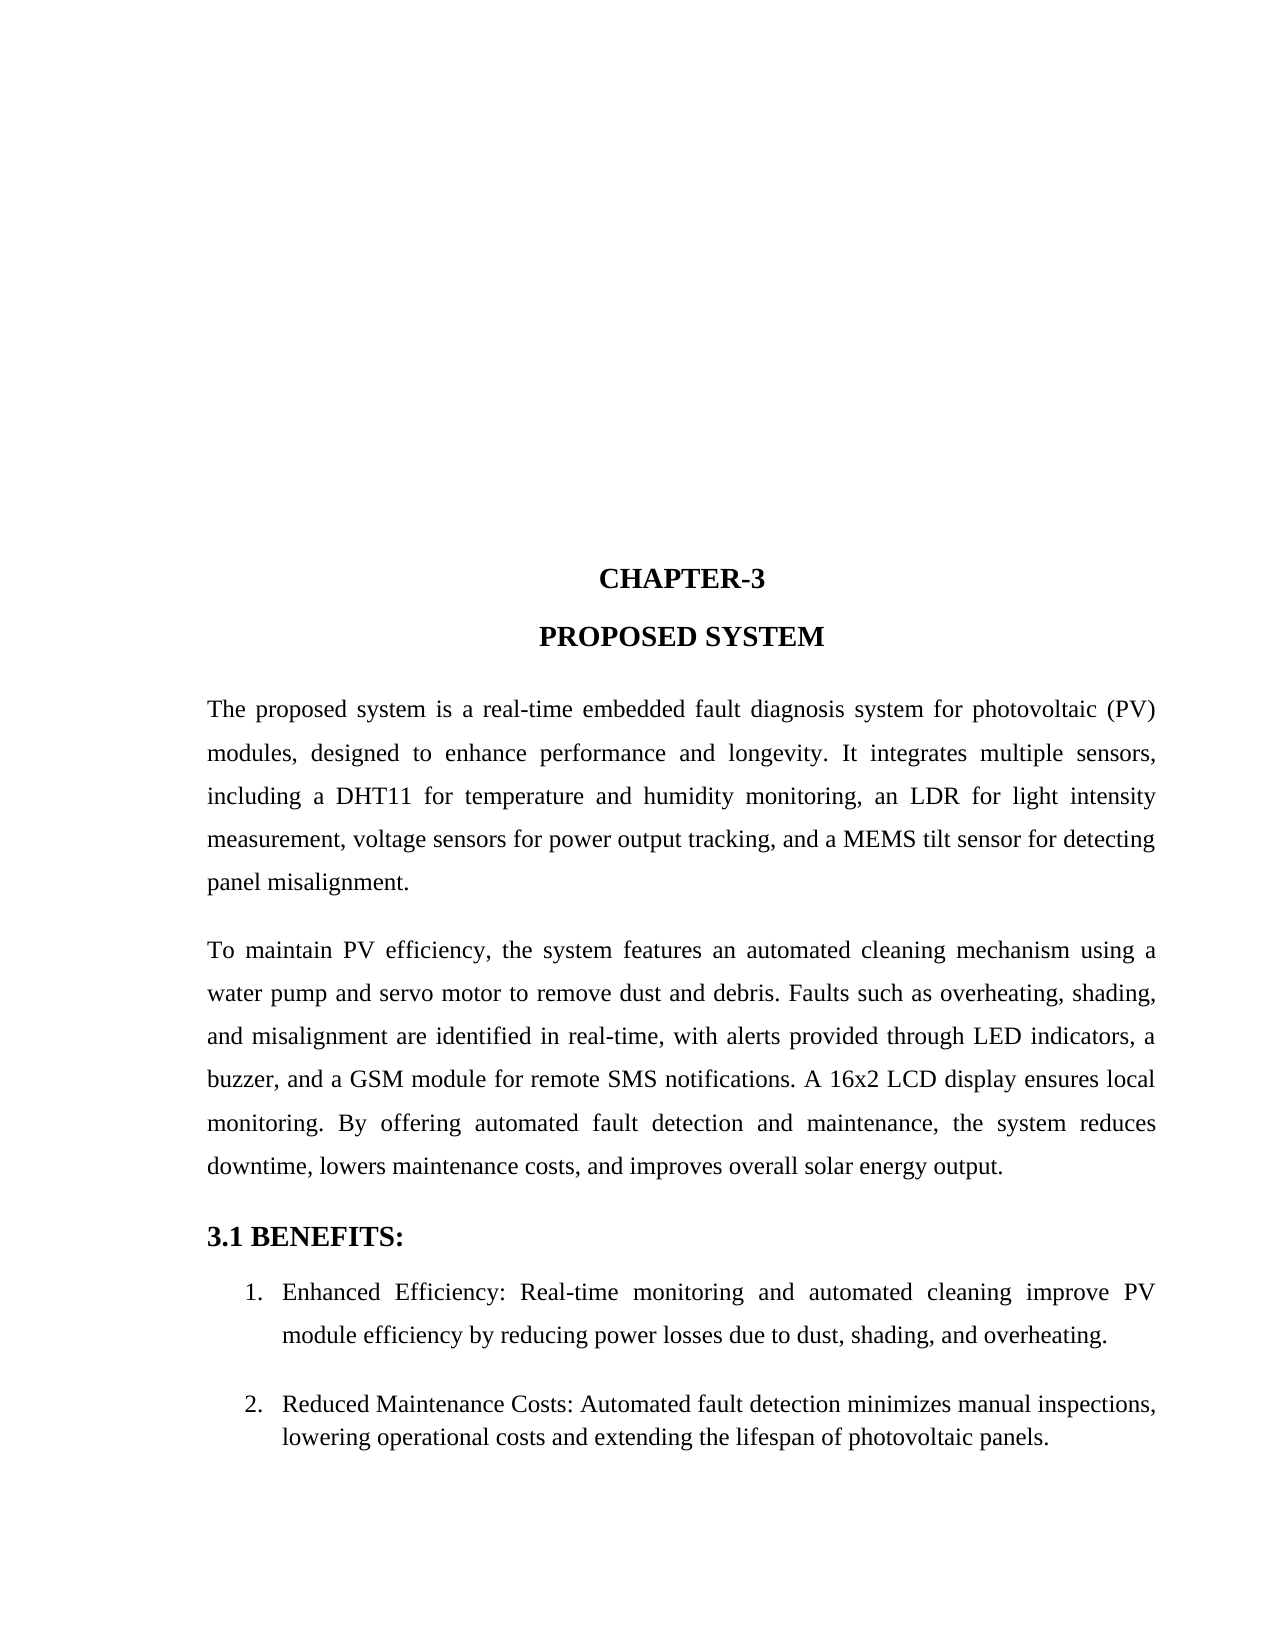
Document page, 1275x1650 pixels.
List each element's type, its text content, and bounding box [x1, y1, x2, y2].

list Enhanced Efficiency: Real-time monitoring and automated cleaning improve PV module efficiency by reducing power losses due to dust, shading, and overheating. [244, 1277, 1157, 1349]
text The proposed system is a real-time embedded fault diagnosis system for photovoltaic (PV) modules, designed to enhance performance and longevity. It integrates multiple sensors, including a DHT11 for temperature and humidity monitoring, an LDR for light intensity measurement, voltage sensors for power output tracking, and a MEMS tilt sensor for detecting panel misalignment. [207, 694, 1157, 896]
text PROPOSED SYSTEM [207, 619, 1157, 653]
text To maintain PV efficiency, the system features an automated cleaning mechanism using a water pump and servo motor to remove dust and debris. Faults such as overheating, shading, and misalignment are identified in real-time, with alerts provided through LED indicators, a buzzer, and a GSM module for remote SMS notifications. A 16x2 LCD display ensures local monitoring. By offering automated fault detection and maintenance, the system reduces downtime, lowers maintenance costs, and improves overall solar energy output. [207, 935, 1157, 1179]
text CHAPTER-3 [207, 561, 1157, 594]
list Reduced Maintenance Costs: Automated fault detection minimizes manual inspections, lowering operational costs and extending the lifespan of photovoltaic panels. [244, 1389, 1157, 1451]
text 3.1 BENEFITS: [207, 1219, 1157, 1252]
